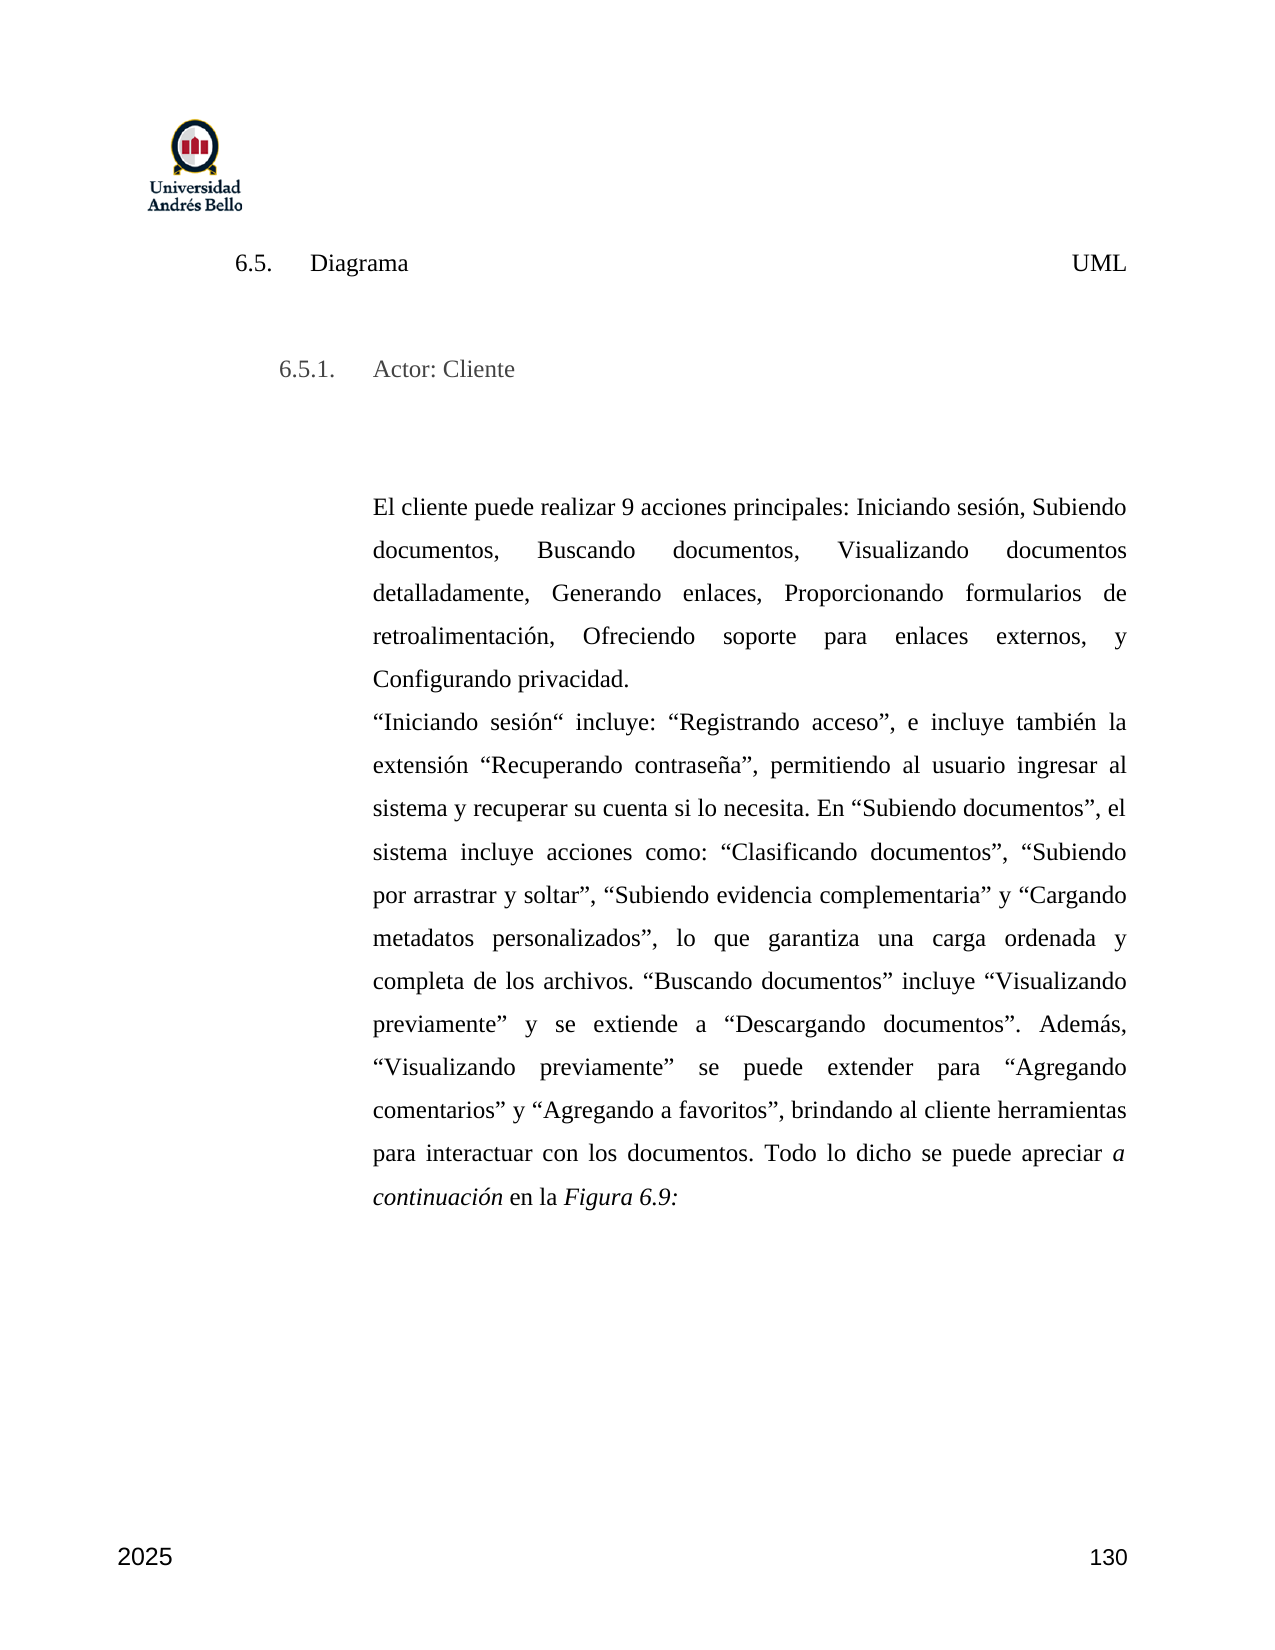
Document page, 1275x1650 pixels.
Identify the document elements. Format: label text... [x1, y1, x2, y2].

text “Iniciando sesión“ incluye: “Registrando acceso”, e incluye también la extensión “Recuperando contraseña”, permitiendo al usuario ingresar al sistema y recuperar su cuenta si lo necesita. En “Subiendo documentos”, el sistema incluye acciones como: “Clasificando documentos”, “Subiendo por arrastrar y soltar”, “Subiendo evidencia complementaria” y “Cargando metadatos personalizados”, lo que garantiza una carga ordenada y completa de los archivos. “Buscando documentos” incluye “Visualizando previamente” y se extiende a “Descargando documentos”. Además, “Visualizando previamente” se puede extender para “Agregando comentarios” y “Agregando a favoritos”, brindando al cliente herramientas para interactuar con los documentos. Todo lo dicho se puede apreciar a continuación en la Figura 6.9: [373, 707, 1127, 1210]
text El cliente puede realizar 9 acciones principales: Iniciando sesión, Subiendo documentos, Buscando documentos, Visualizando documentos detalladamente, Generando enlaces, Proporcionando formularios de retroalimentación, Ofreciendo soporte para enlaces externos, y Configurando privacidad. [373, 492, 1127, 693]
picture [147, 118, 243, 212]
subtitle Actor: Cliente [335, 354, 1127, 383]
subtitle Diagrama UML [272, 248, 1127, 335]
